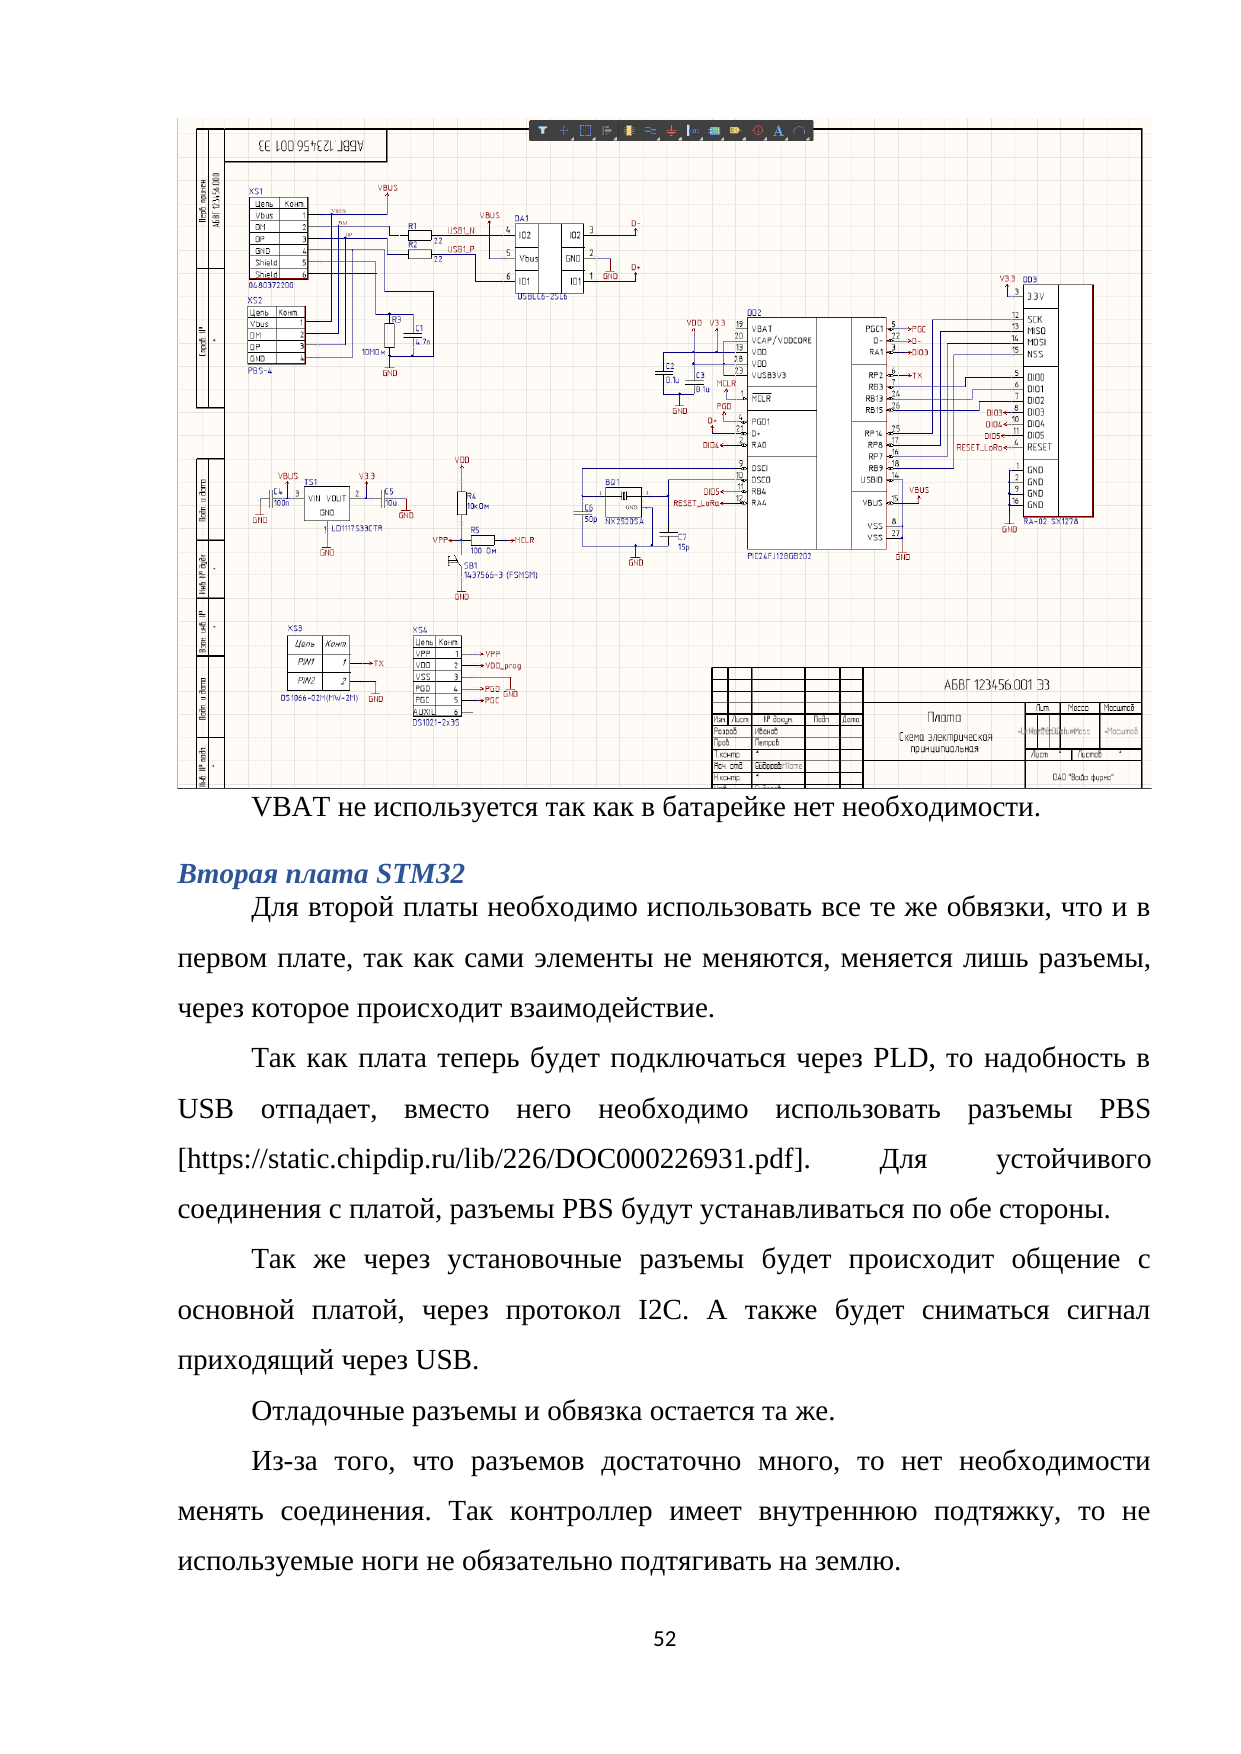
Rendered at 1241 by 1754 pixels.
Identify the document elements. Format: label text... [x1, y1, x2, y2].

text VBAT не используется так как в батарейке нет необходимости. [177, 789, 1152, 822]
text Так же через установочные разъемы будет происходит общение с основной платой, через протокол I2C. А также будет сниматься сигнал приходящий через USB. [177, 1242, 1152, 1376]
picture [177, 118, 1152, 789]
text Вторая плата STM32 [177, 856, 1152, 889]
text Отладочные разъемы и обвязка остается та же. [177, 1393, 1152, 1426]
text Для второй платы необходимо использовать все те же обвязки, что и в первом плате, так как сами элементы не меняются, меняется лишь разъемы, через которое происходит взаимодействие. [177, 889, 1152, 1024]
text Из-за того, что разъемов достаточно много, то нет необходимости менять соединения. Так контроллер имеет внутреннюю подтяжку, то не используемые ноги не обязательно подтягивать на землю. [177, 1443, 1152, 1577]
text Так как плата теперь будет подключаться через PLD, то надобность в USB отпадает, вместо него необходимо использовать разъемы PBS [https://static.chipdip.ru/lib/226/DOC000226931.pdf]. Для устойчивого соединения с платой, разъемы PBS будут устанавливаться по обе стороны. [177, 1040, 1152, 1225]
